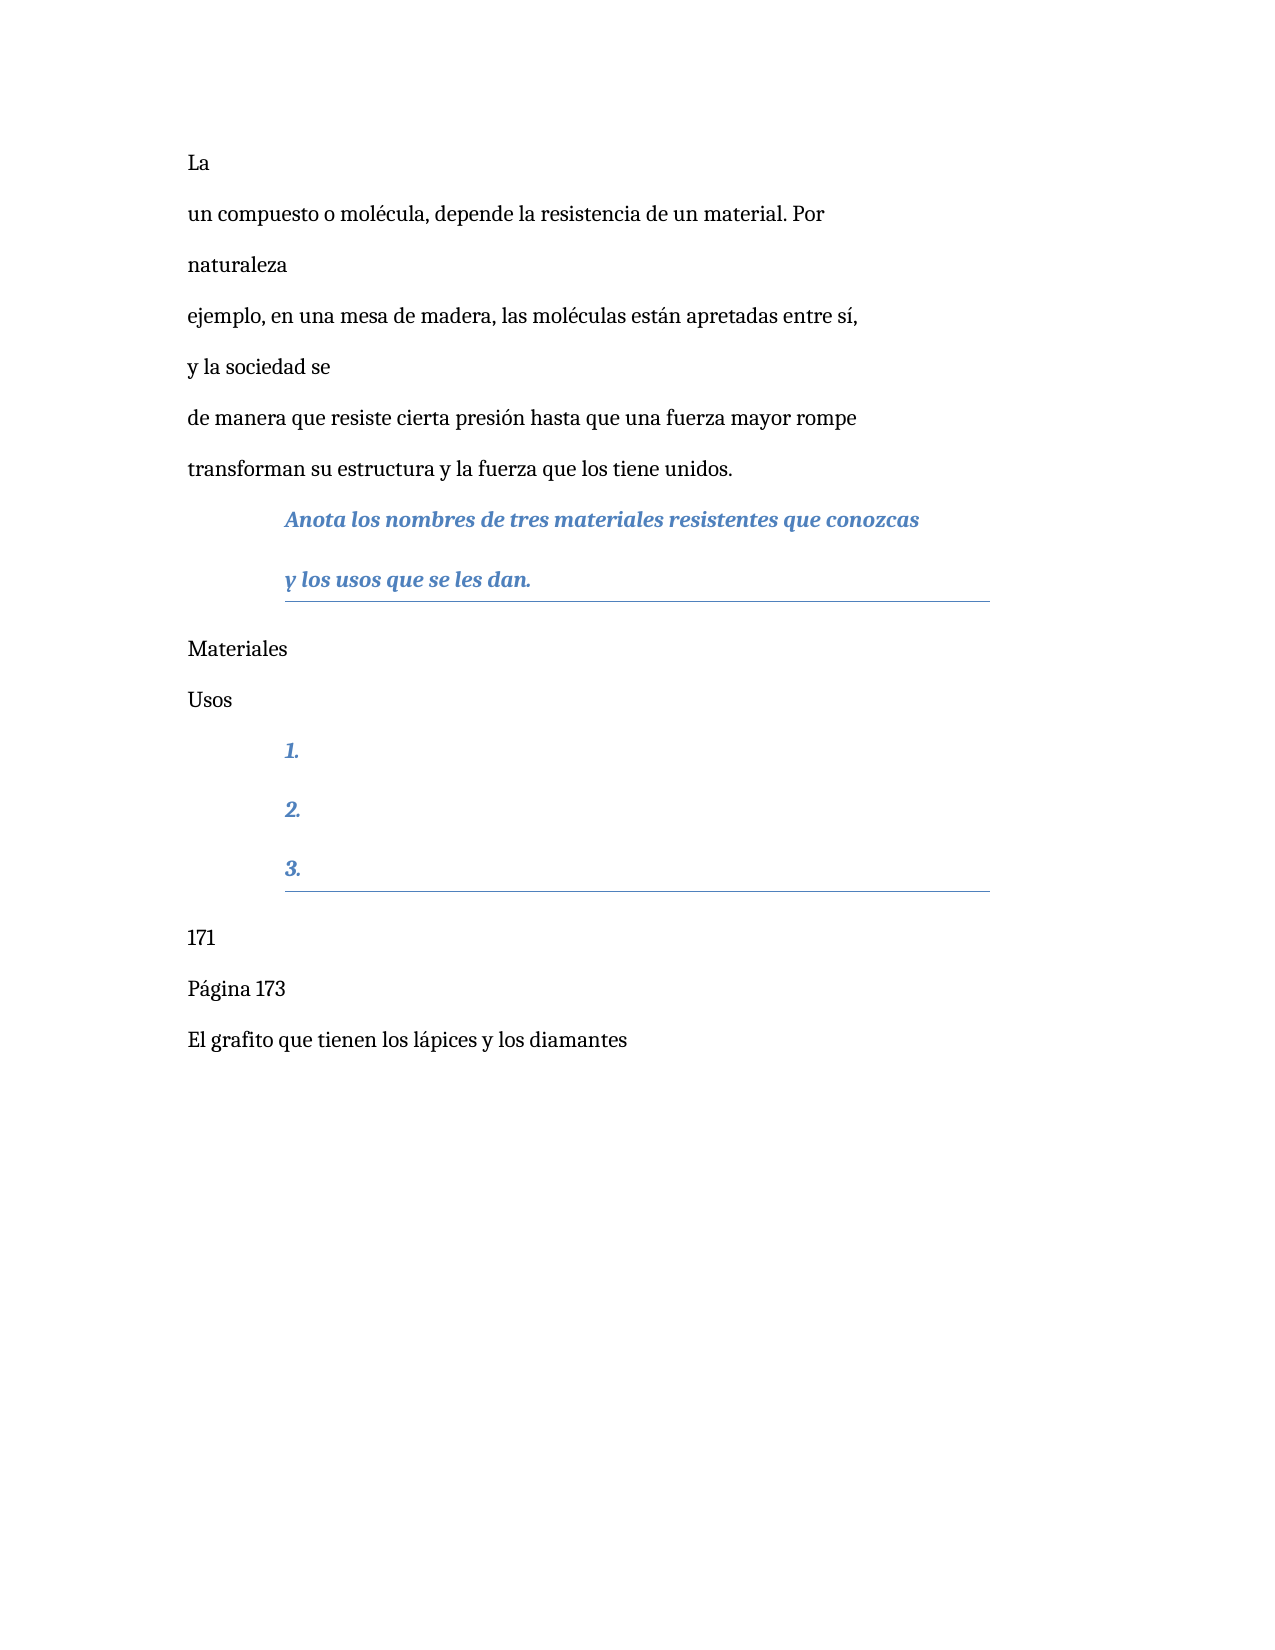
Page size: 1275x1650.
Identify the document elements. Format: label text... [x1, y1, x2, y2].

text Materiales [187, 635, 1087, 662]
text Usos [187, 686, 1087, 713]
text Anota los nombres de tres materiales resistentes que conozcas [285, 507, 990, 534]
text 3. [285, 856, 990, 891]
text El grafito que tienen los lápices y los diamantes [187, 1027, 1087, 1053]
text y los usos que se les dan. [285, 567, 990, 601]
text de manera que resiste cierta presión hasta que una fuerza mayor rompe [187, 405, 1087, 432]
text La [187, 150, 1087, 176]
text ejemplo, en una mesa de madera, las moléculas están apretadas entre sí, [187, 303, 1087, 329]
text Página 173 [187, 976, 1087, 1002]
text 2. [285, 797, 990, 823]
text 171 [187, 925, 1087, 951]
text transforman su estructura y la fuerza que los tiene unidos. [187, 456, 1087, 483]
text 1. [285, 737, 990, 764]
text un compuesto o molécula, depende la resistencia de un material. Por [187, 201, 1087, 227]
text naturaleza [187, 252, 1087, 278]
text y la sociedad se [187, 354, 1087, 381]
